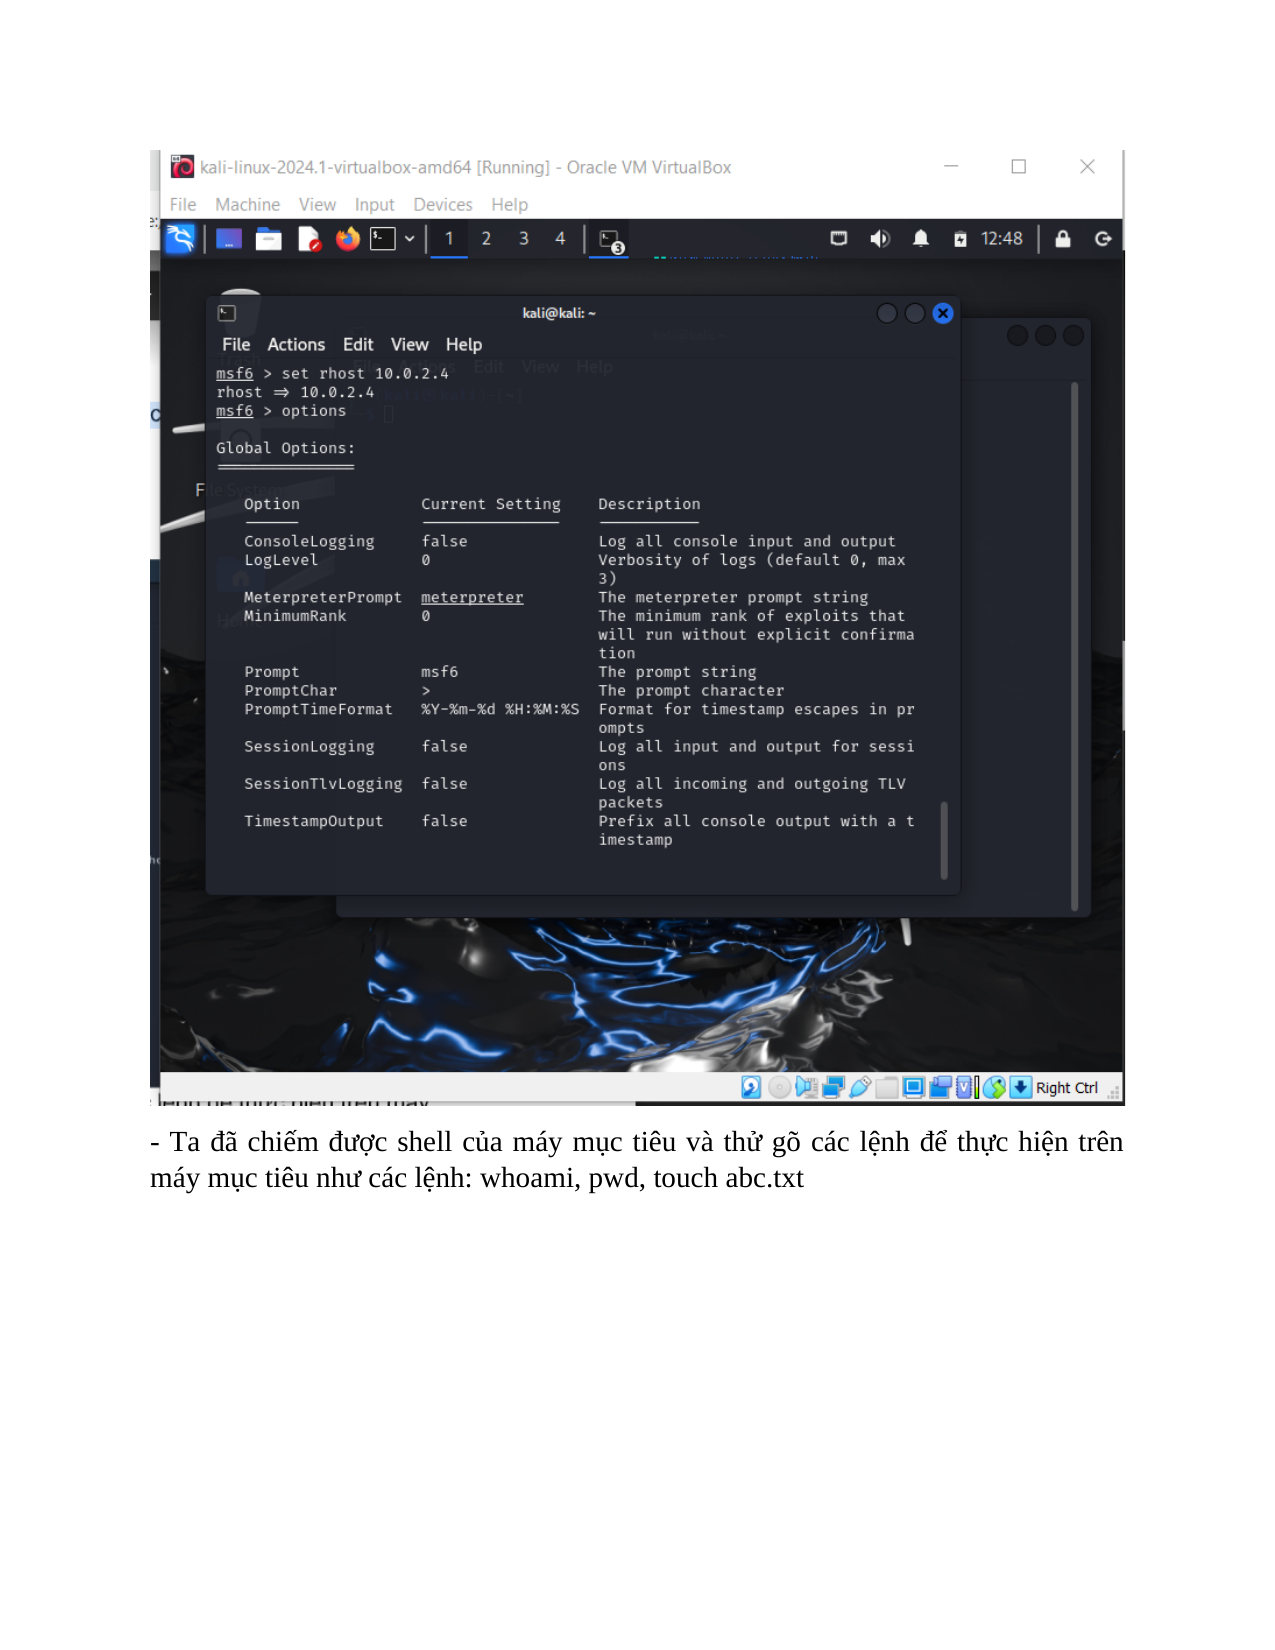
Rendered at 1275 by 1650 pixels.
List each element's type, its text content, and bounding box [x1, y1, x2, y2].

text - Ta đã chiếm được shell của máy mục tiêu và thử gõ các lệnh để thực hiện trên máy mục tiêu như các lệnh: whoami, pwd, touch abc.txt [150, 1124, 1125, 1194]
picture [150, 150, 1125, 1106]
